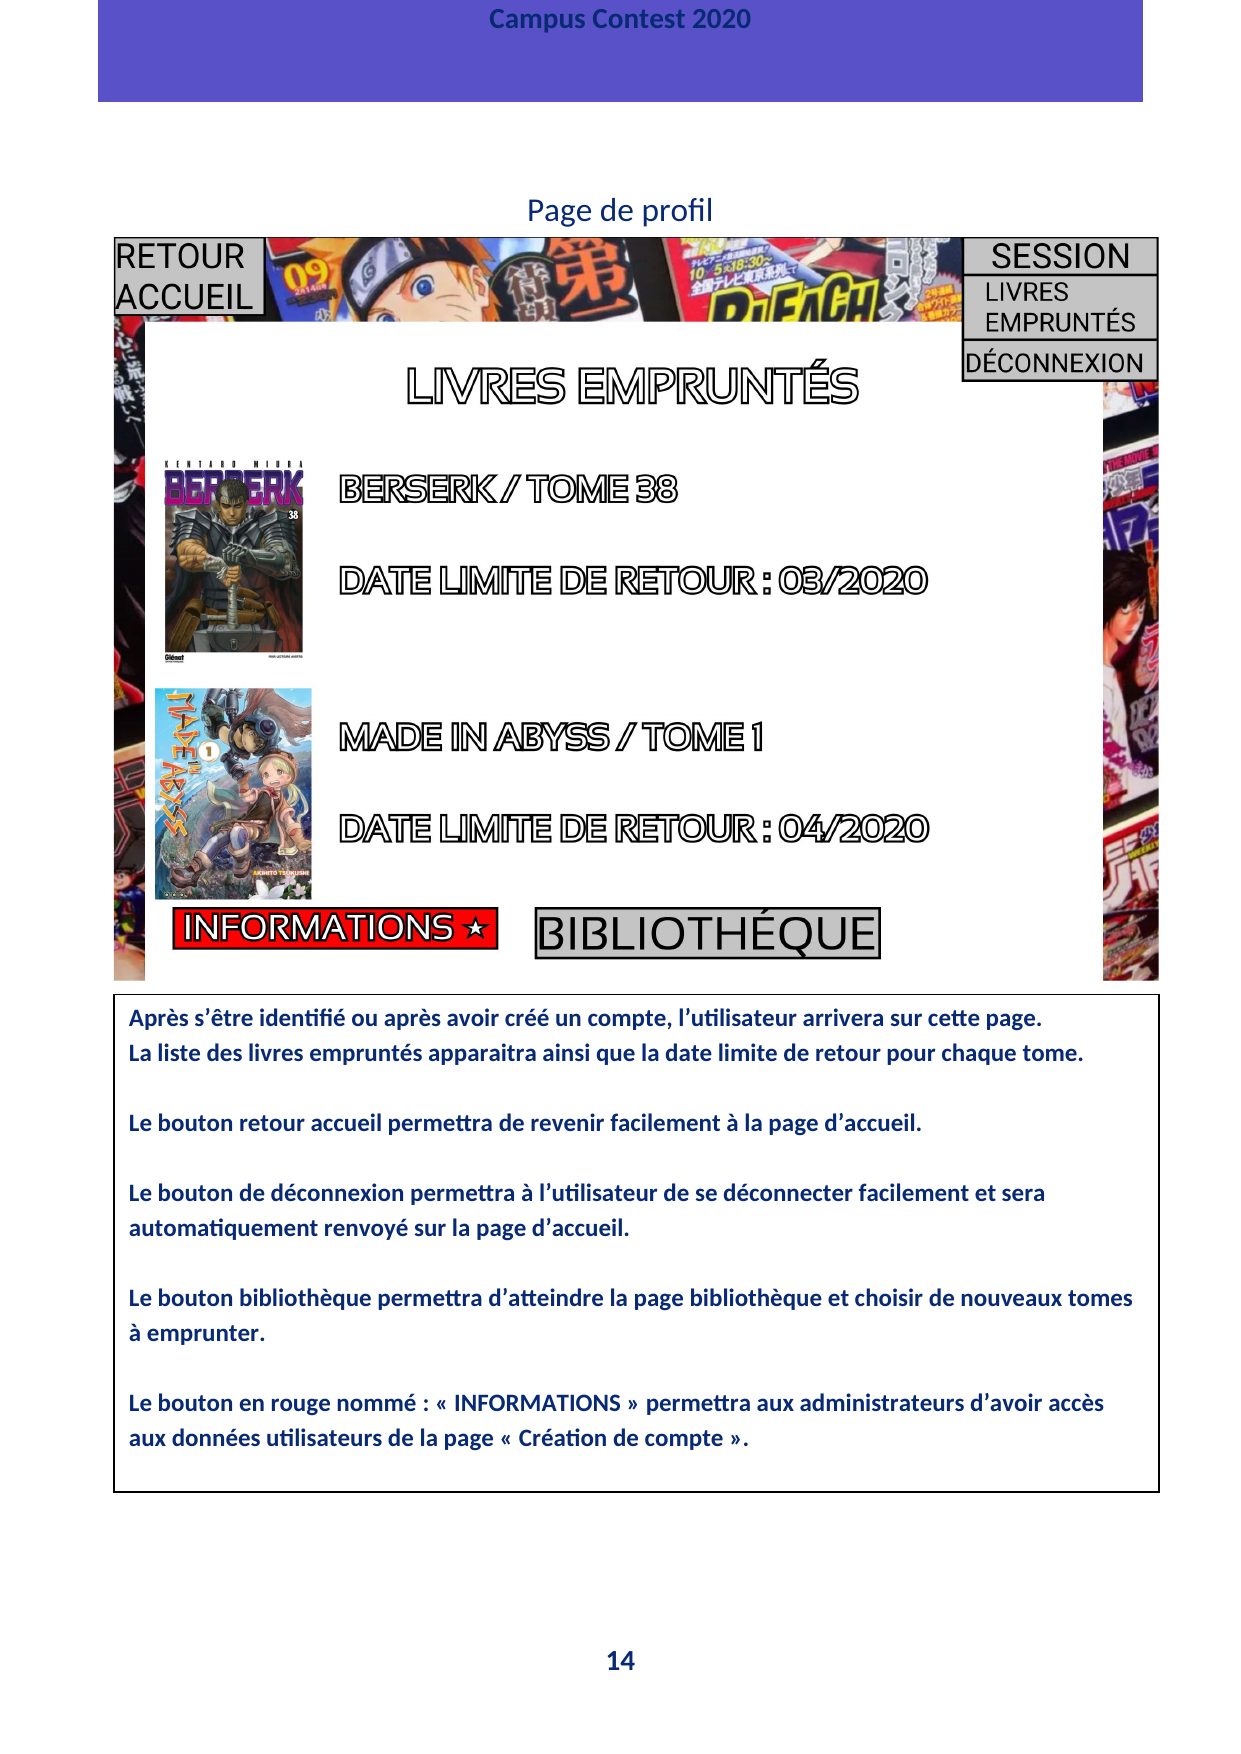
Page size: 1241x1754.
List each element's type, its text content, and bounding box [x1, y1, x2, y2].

picture [113, 237, 1159, 981]
text Page de profil [97, 189, 1143, 230]
